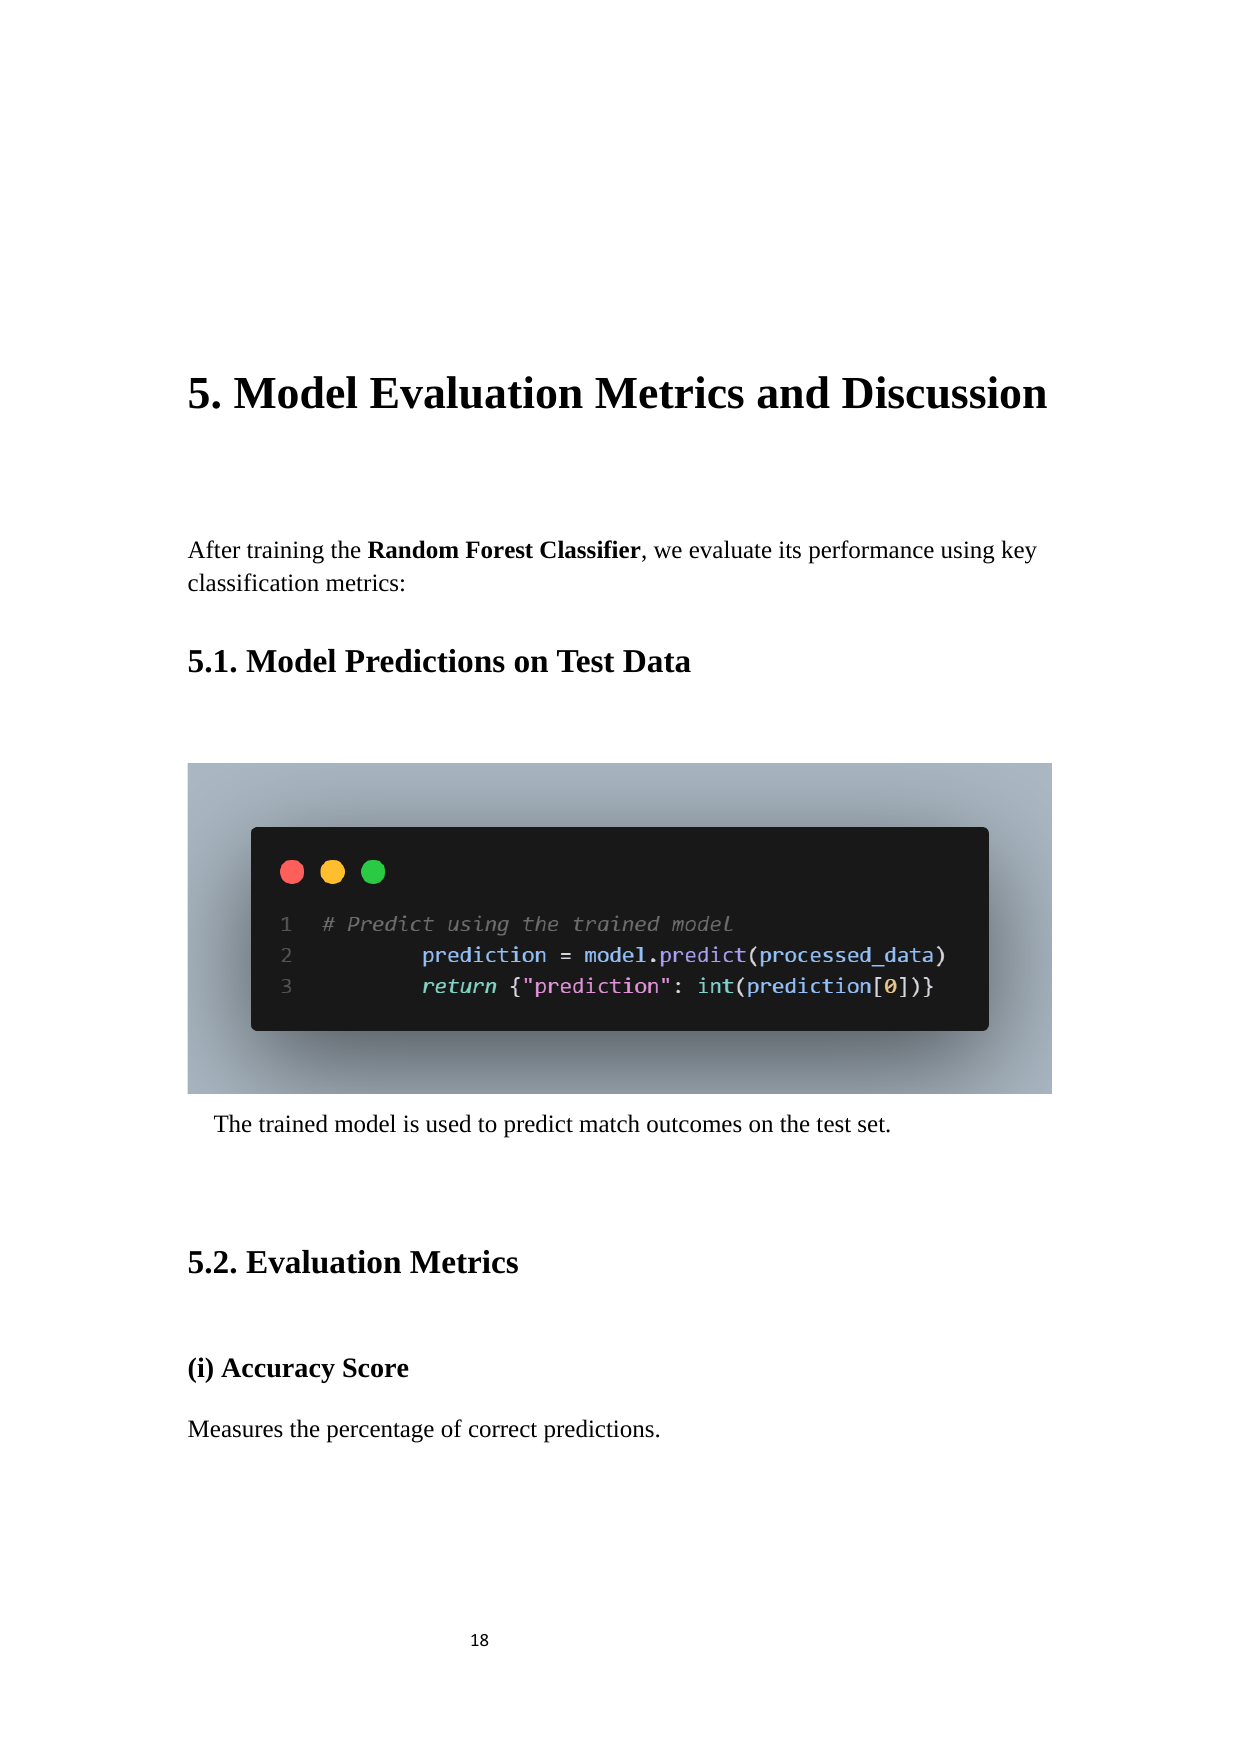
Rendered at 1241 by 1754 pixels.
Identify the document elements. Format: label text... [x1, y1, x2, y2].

subtitle 5. Model Evaluation Metrics and Discussion [187, 360, 1053, 425]
subtitle 5.1. Model Predictions on Test Data [187, 628, 1053, 693]
text Measures the percentage of correct predictions. [187, 1412, 1053, 1445]
subtitle (i) Accuracy Score [187, 1351, 1053, 1383]
picture [187, 763, 1052, 1094]
text After training the Random Forest Classifier, we evaluate its performance using key classification metrics: [187, 533, 1053, 598]
subtitle 5.2. Evaluation Metrics [187, 1228, 1053, 1293]
